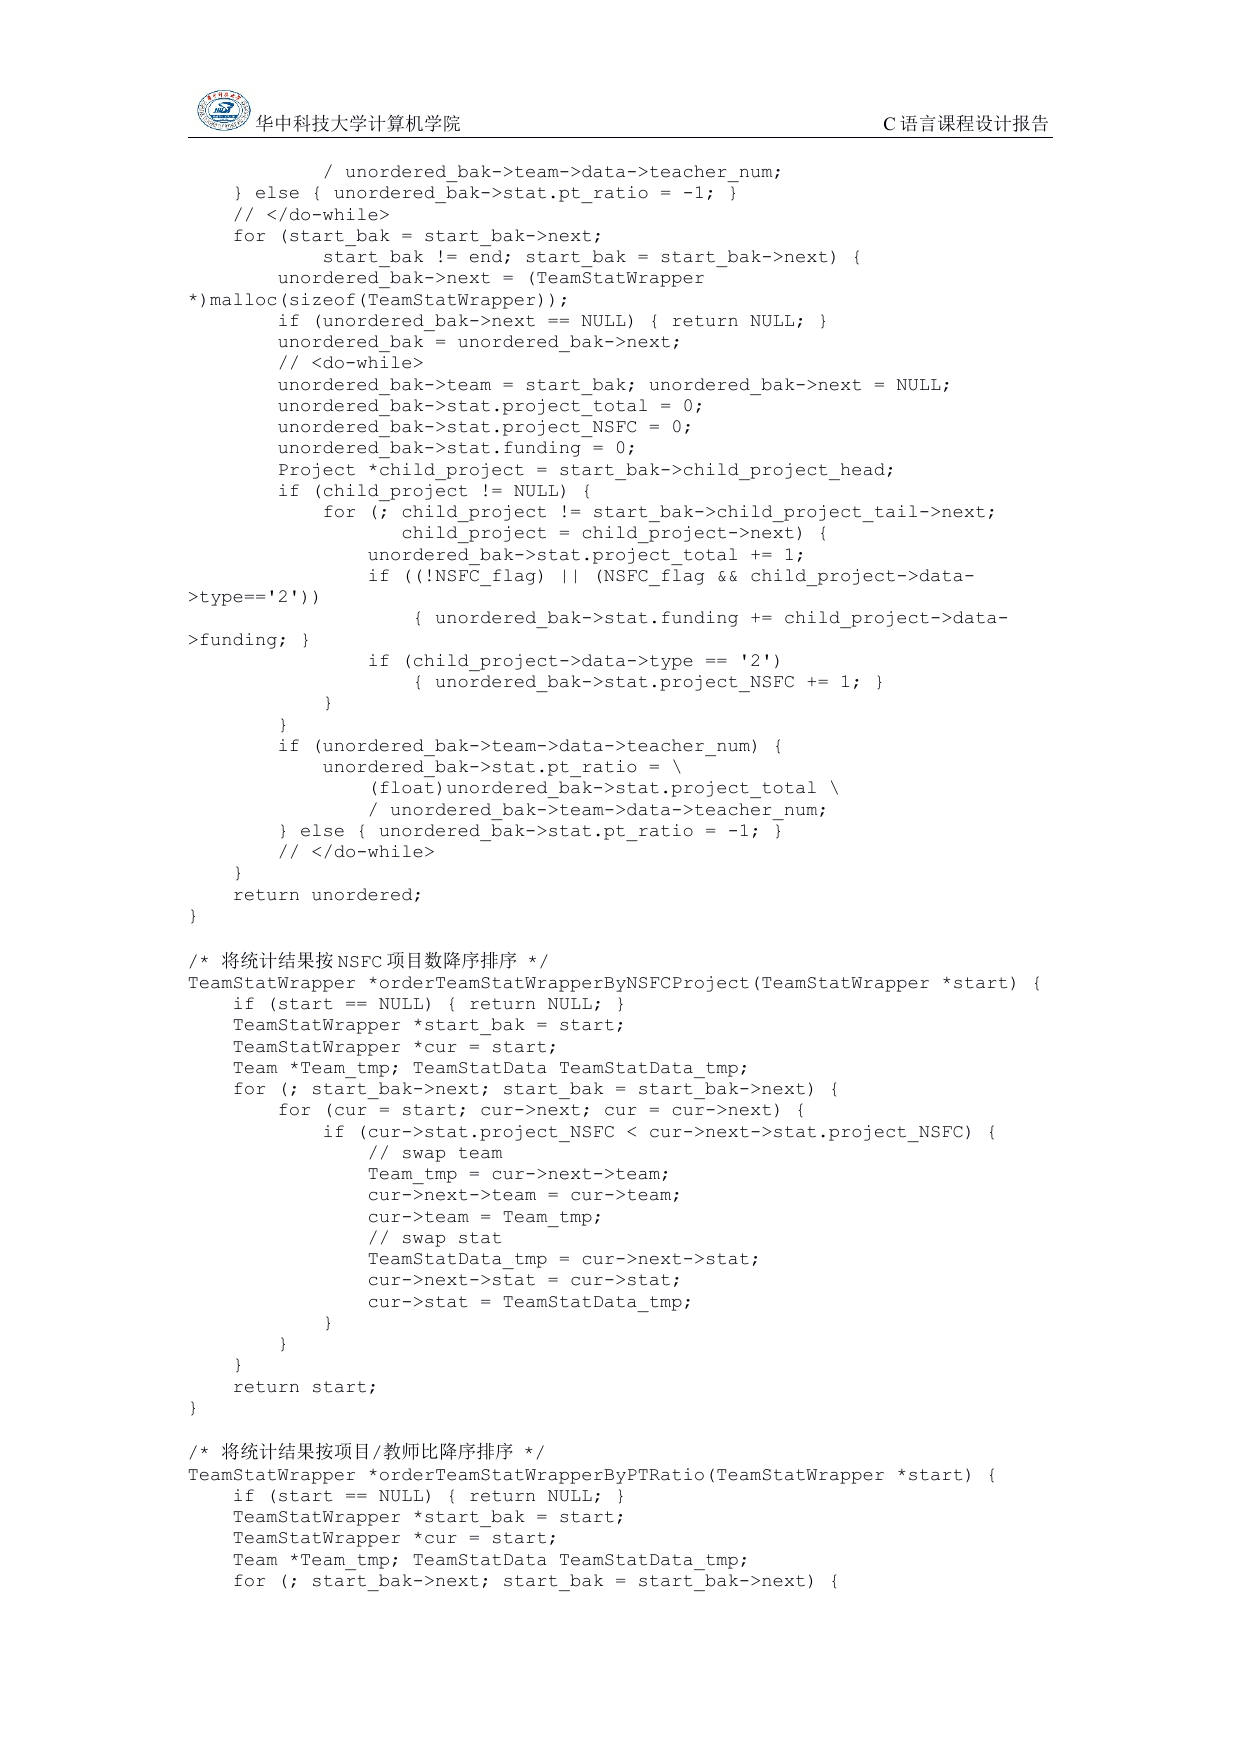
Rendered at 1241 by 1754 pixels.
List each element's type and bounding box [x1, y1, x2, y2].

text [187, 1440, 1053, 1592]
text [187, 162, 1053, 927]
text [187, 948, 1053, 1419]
picture [191, 88, 255, 131]
